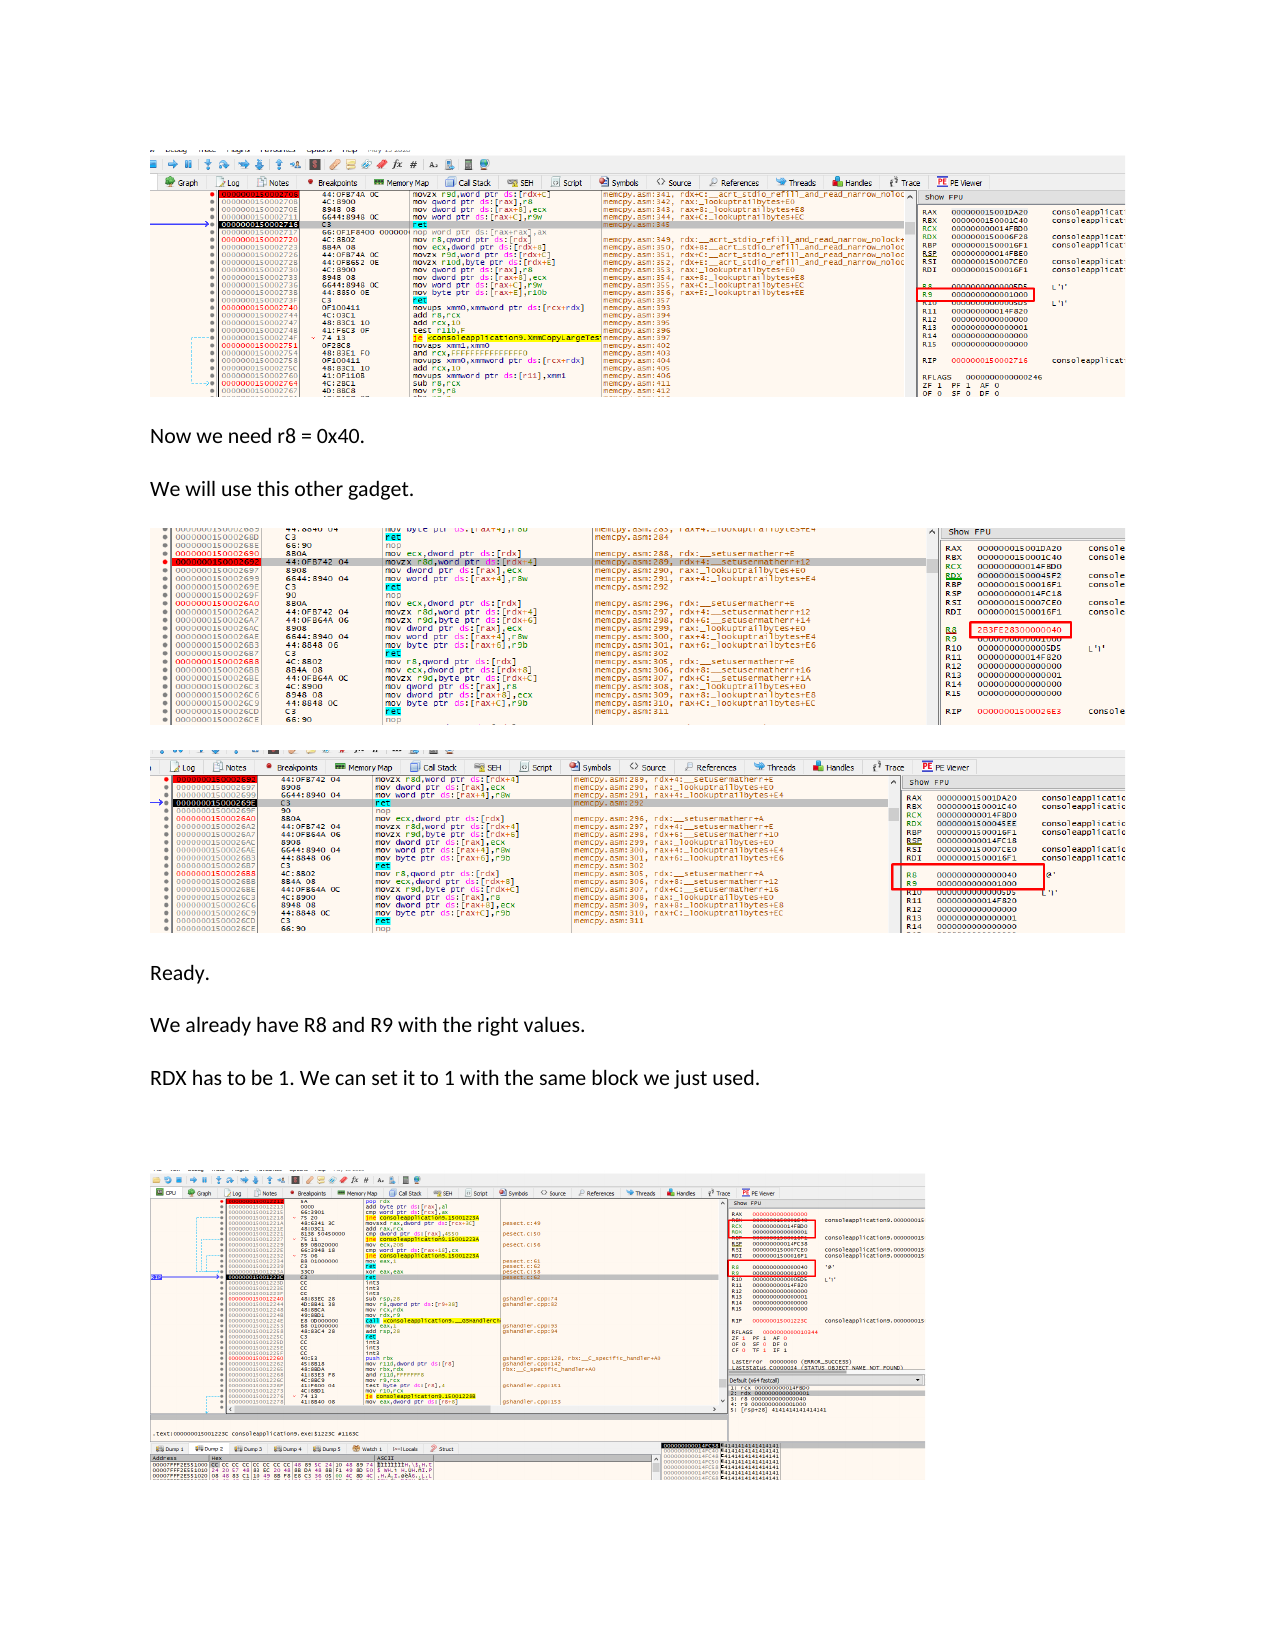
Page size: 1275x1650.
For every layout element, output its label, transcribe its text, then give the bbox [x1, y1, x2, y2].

text Now we need r8 = 0x40. [150, 423, 1125, 449]
text We will use this other gadget. [150, 475, 1125, 502]
text We already have R8 and R9 with the right values. [150, 1011, 1125, 1038]
picture [150, 1170, 926, 1480]
text Ready. [150, 959, 1125, 985]
picture [150, 150, 1125, 397]
picture [150, 750, 1125, 933]
text RDX has to be 1. We can set it to 1 with the same block we just used. [150, 1064, 1125, 1091]
picture [150, 528, 1125, 725]
